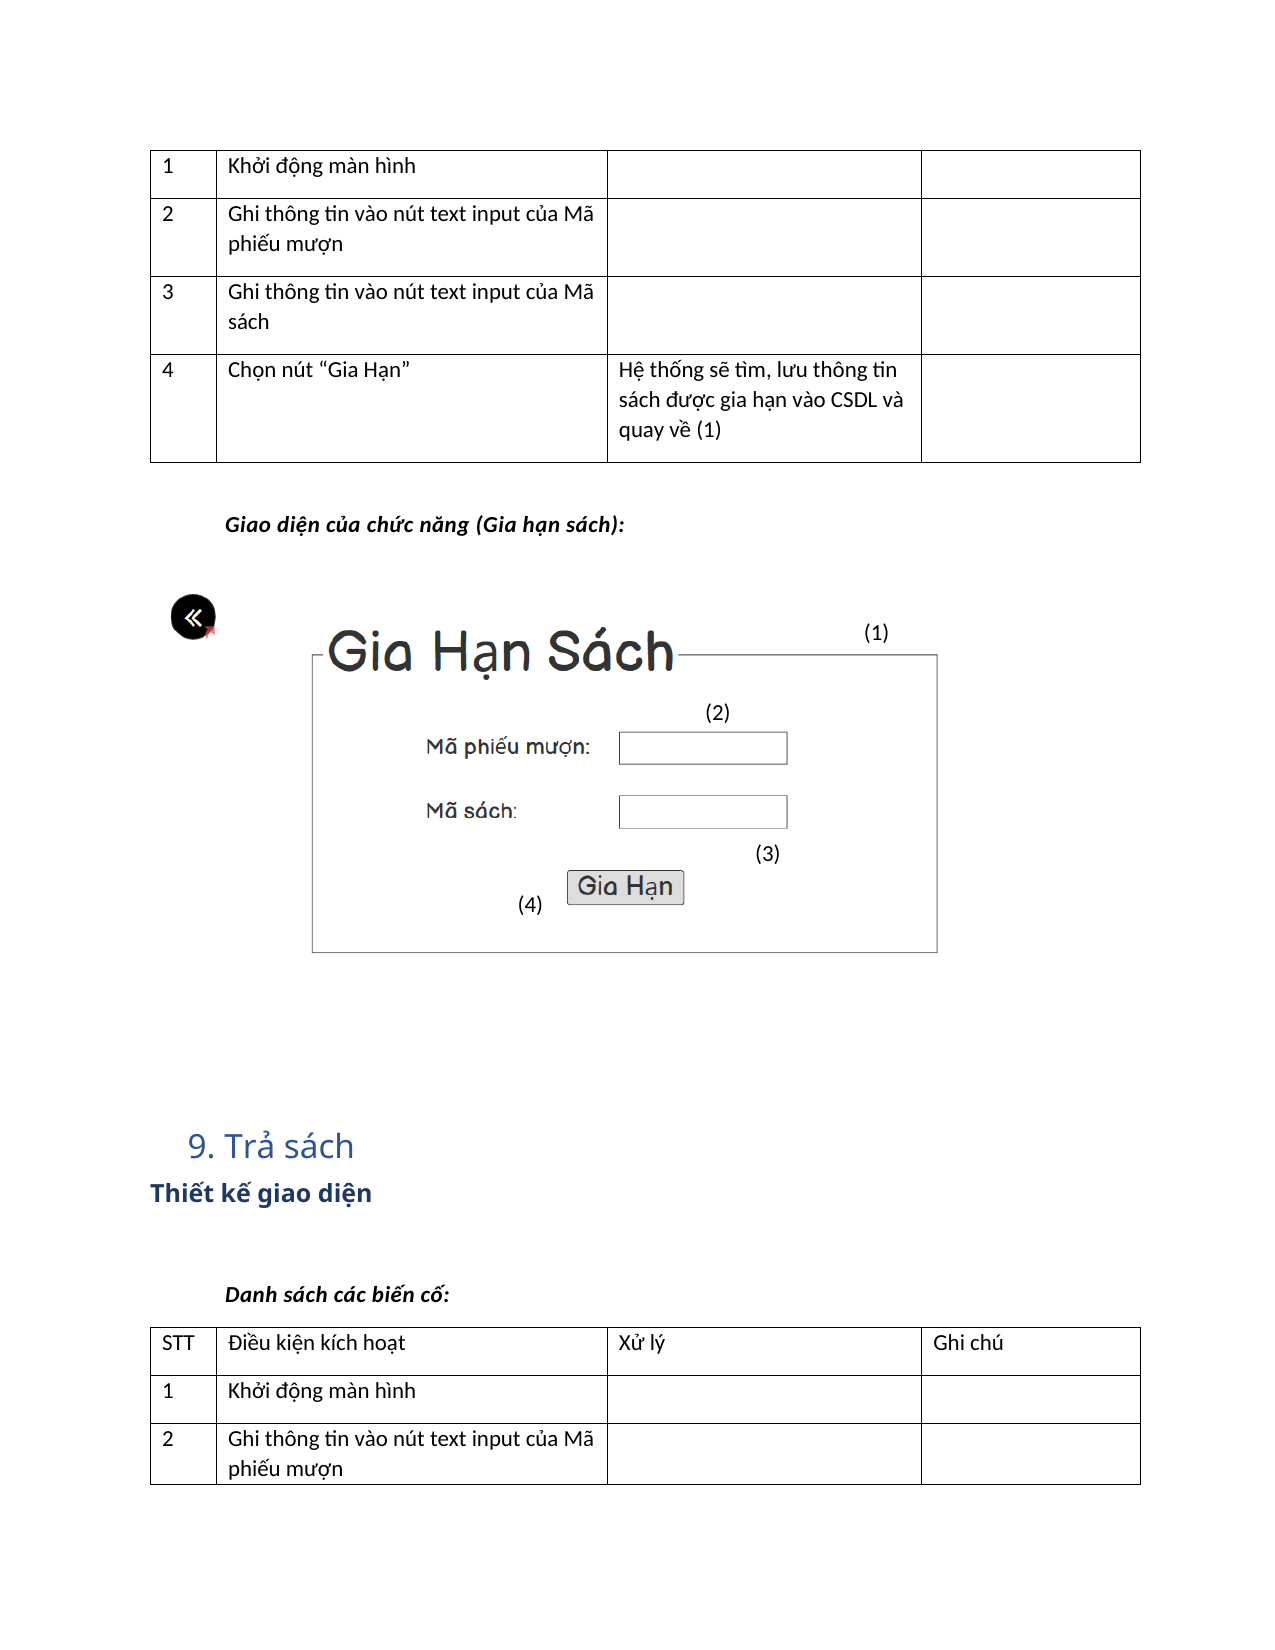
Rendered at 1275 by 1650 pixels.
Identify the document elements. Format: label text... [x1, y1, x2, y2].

table_cell [608, 1376, 921, 1423]
text 9. Trả sách [187, 1123, 1125, 1168]
table_cell [608, 151, 921, 198]
table_cell Ghi thông tin vào nút text input của Mã phiếu mượn [217, 199, 607, 276]
table_header STT [151, 1328, 216, 1375]
table_cell [922, 199, 1140, 276]
table_cell Khởi động màn hình [217, 1376, 607, 1423]
table_cell [922, 277, 1140, 354]
table_cell 4 [151, 355, 216, 462]
table_cell Chọn nút “Gia Hạn” [217, 355, 607, 462]
picture [150, 587, 1125, 1049]
table_cell [922, 1376, 1140, 1423]
table_header Điều kiện kích hoạt [217, 1328, 607, 1375]
table_cell 1 [151, 1376, 216, 1423]
table_header Ghi chú [922, 1328, 1140, 1375]
table_cell 2 [151, 1424, 216, 1483]
table_cell [608, 199, 921, 276]
table_cell Khởi động màn hình [217, 151, 607, 198]
text Danh sách các biến cố: [225, 1280, 1125, 1308]
table_cell 2 [151, 199, 216, 276]
table_cell [922, 151, 1140, 198]
table_cell [922, 355, 1140, 462]
table_cell [608, 1424, 921, 1483]
table_cell [922, 1424, 1140, 1483]
list Giao diện của chức năng (Gia hạn sách): [225, 510, 1125, 538]
table_cell Hệ thống sẽ tìm, lưu thông tin sách được gia hạn vào CSDL và quay về (1) [608, 355, 921, 462]
table_header Xử lý [608, 1328, 921, 1375]
table_cell Ghi thông tin vào nút text input của Mã phiếu mượn [217, 1424, 607, 1483]
text Thiết kế giao diện [150, 1176, 1125, 1210]
table_cell Ghi thông tin vào nút text input của Mã sách [217, 277, 607, 354]
table_cell 3 [151, 277, 216, 354]
table_cell [608, 277, 921, 354]
table_cell 1 [151, 151, 216, 198]
